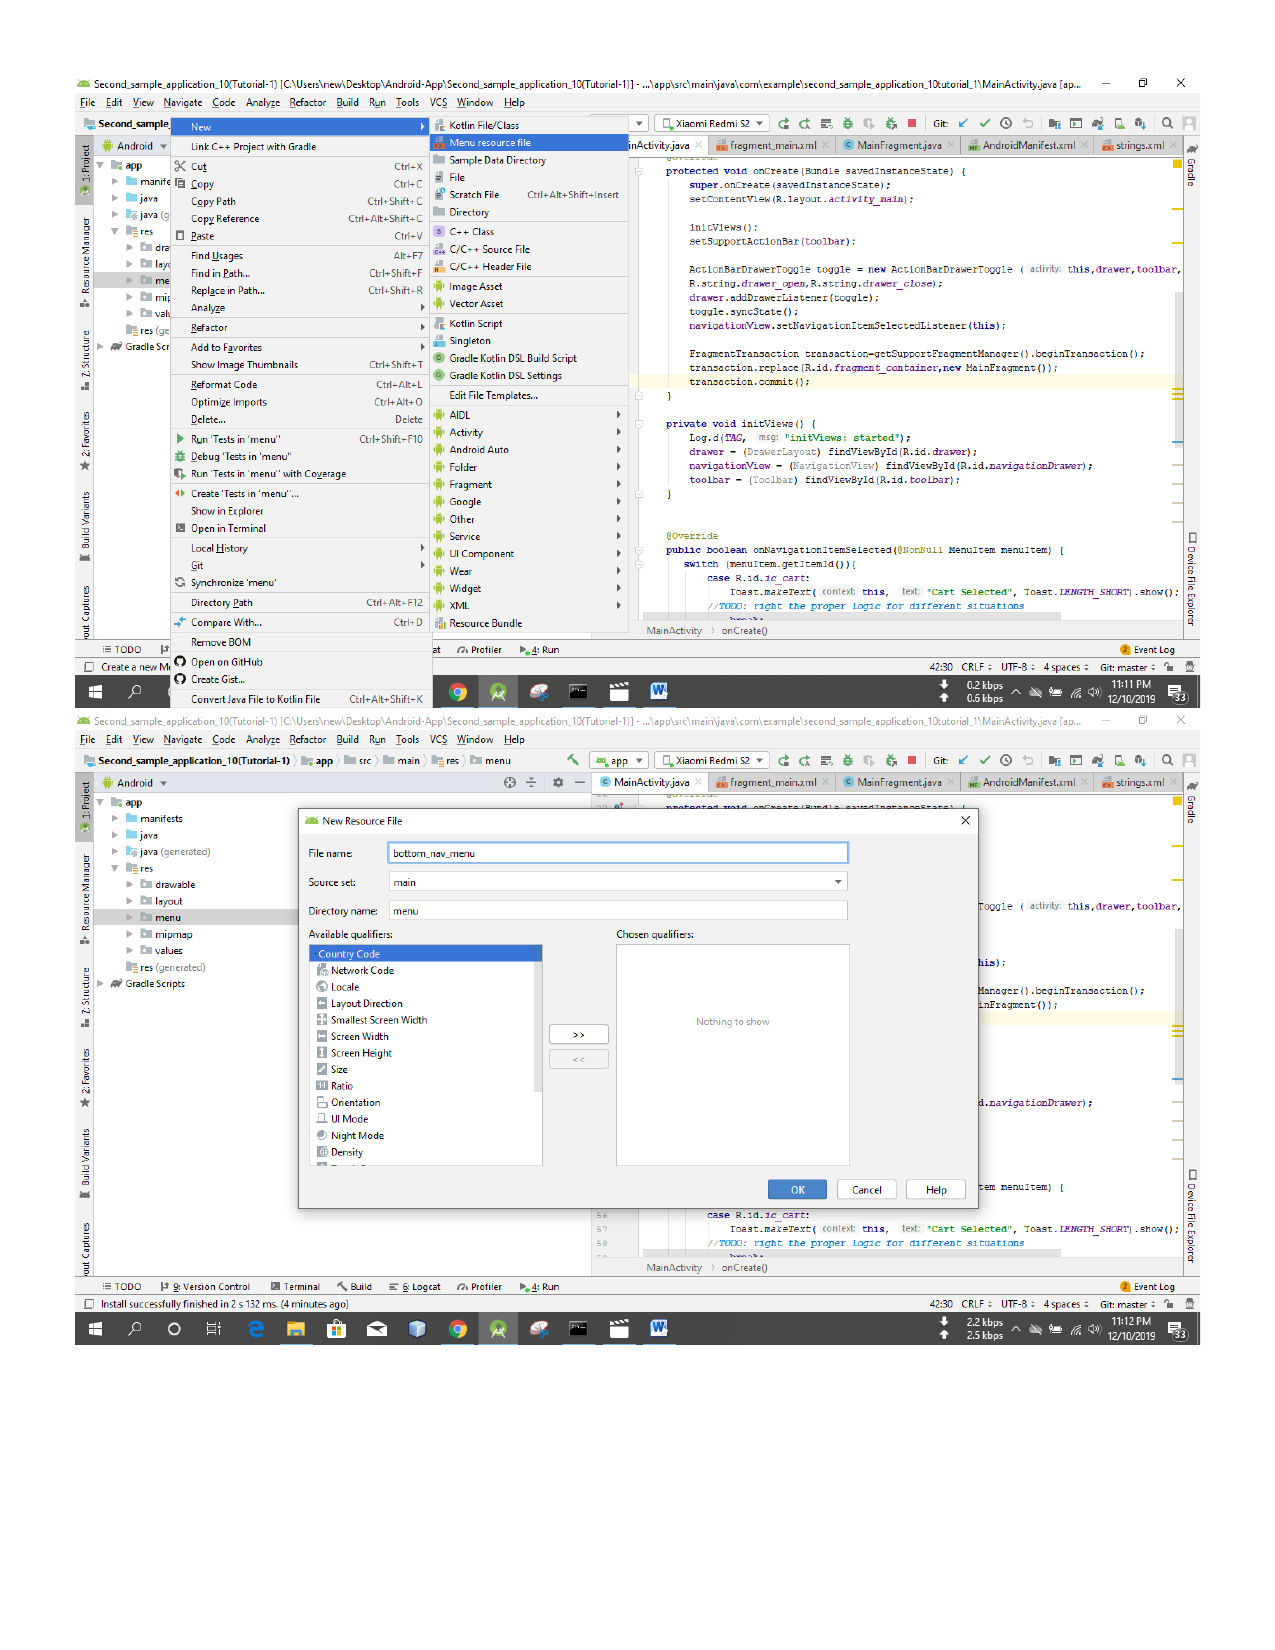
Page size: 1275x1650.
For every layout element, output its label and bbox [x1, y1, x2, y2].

picture [75, 75, 1200, 708]
picture [75, 711, 1200, 1345]
